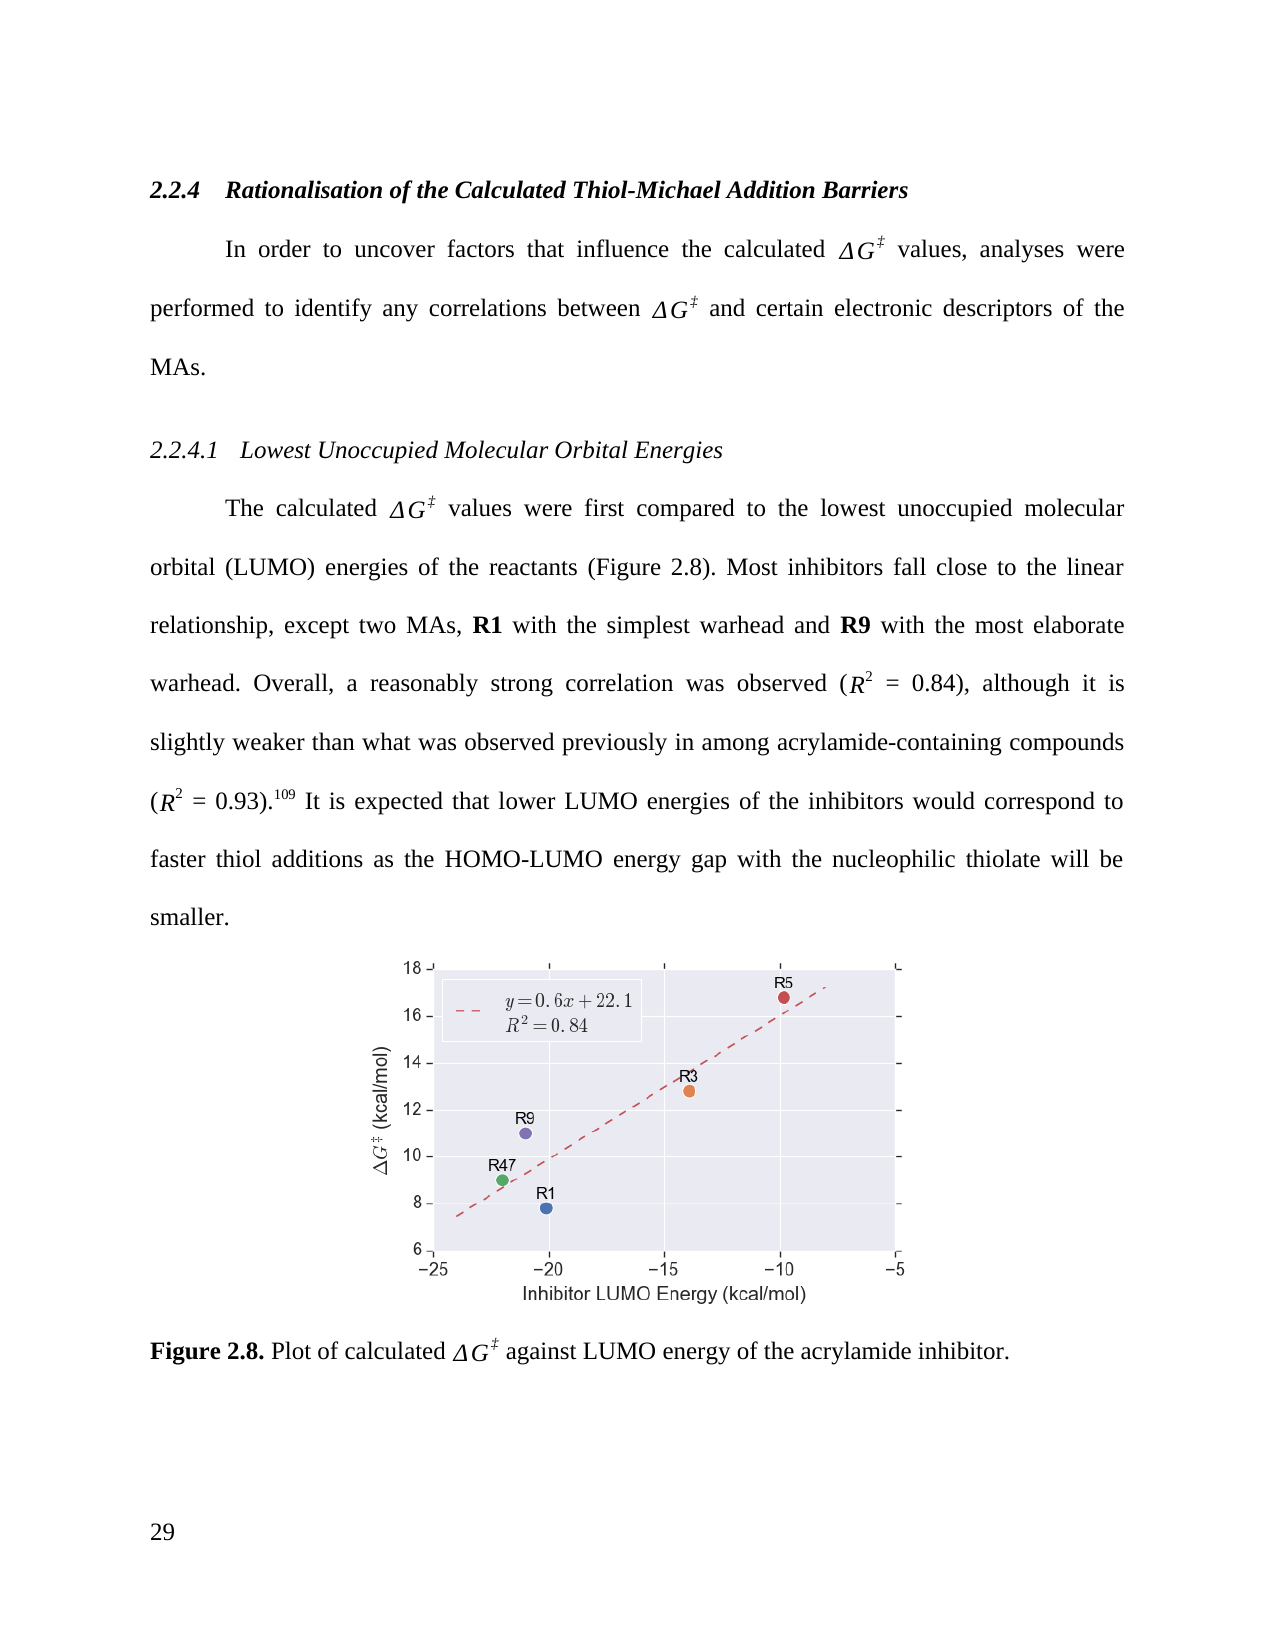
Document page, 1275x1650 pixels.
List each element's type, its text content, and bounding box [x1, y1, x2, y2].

text The calculated values were first compared to the lowest unoccupied molecular orbital (LUMO) energies of the reactants (Figure 2.8). Most inhibitors fall close to the linear relationship, except two MAs, R1 with the simplest warhead and R9 with the most elaborate warhead. Overall, a reasonably strong correlation was observed ( = 0.84), although it is slightly weaker than what was observed previously in among acrylamide-containing compounds ( = 0.93).109 It is expected that lower LUMO energies of the inhibitors would correspond to faster thiol additions as the HOMO-LUMO energy gap with the nucleophilic thiolate will be smaller. [150, 492, 1125, 931]
subtitle Lowest Unoccupied Molecular Orbital Energies [150, 435, 1125, 463]
text In order to uncover factors that influence the calculated values, analyses were performed to identify any correlations between and certain electronic descriptors of the MAs. [150, 232, 1125, 381]
subtitle Rationalisation of the Calculated Thiol-Michael Addition Barriers [150, 175, 1125, 204]
text Figure 2.8. Plot of calculated against LUMO energy of the acrylamide inhibitor. [150, 1335, 1125, 1366]
picture [350, 959, 925, 1306]
